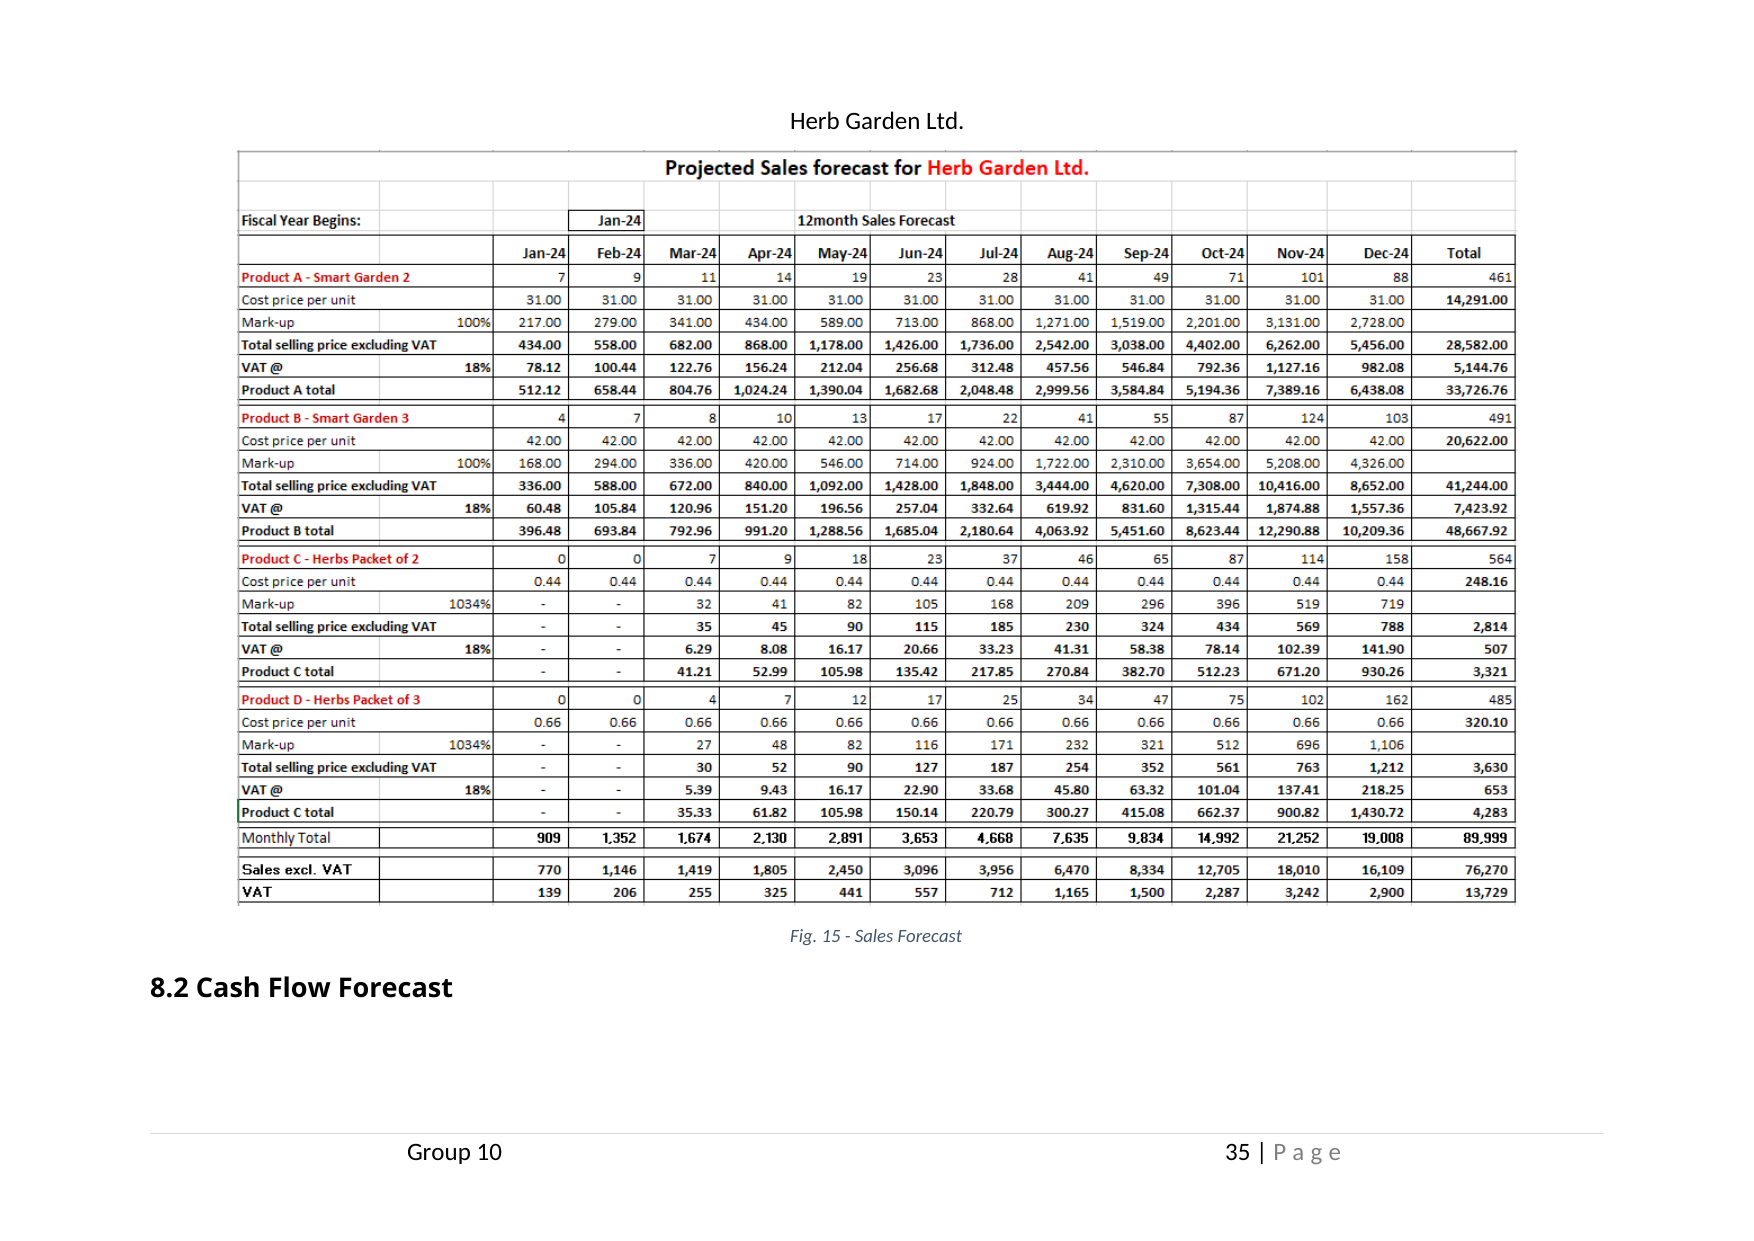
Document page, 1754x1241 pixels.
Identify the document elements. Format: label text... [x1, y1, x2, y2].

picture [236, 150, 1518, 906]
subtitle 8.2 Cash Flow Forecast [150, 968, 1604, 1005]
text Fig. 15 - Sales Forecast [150, 924, 1604, 947]
